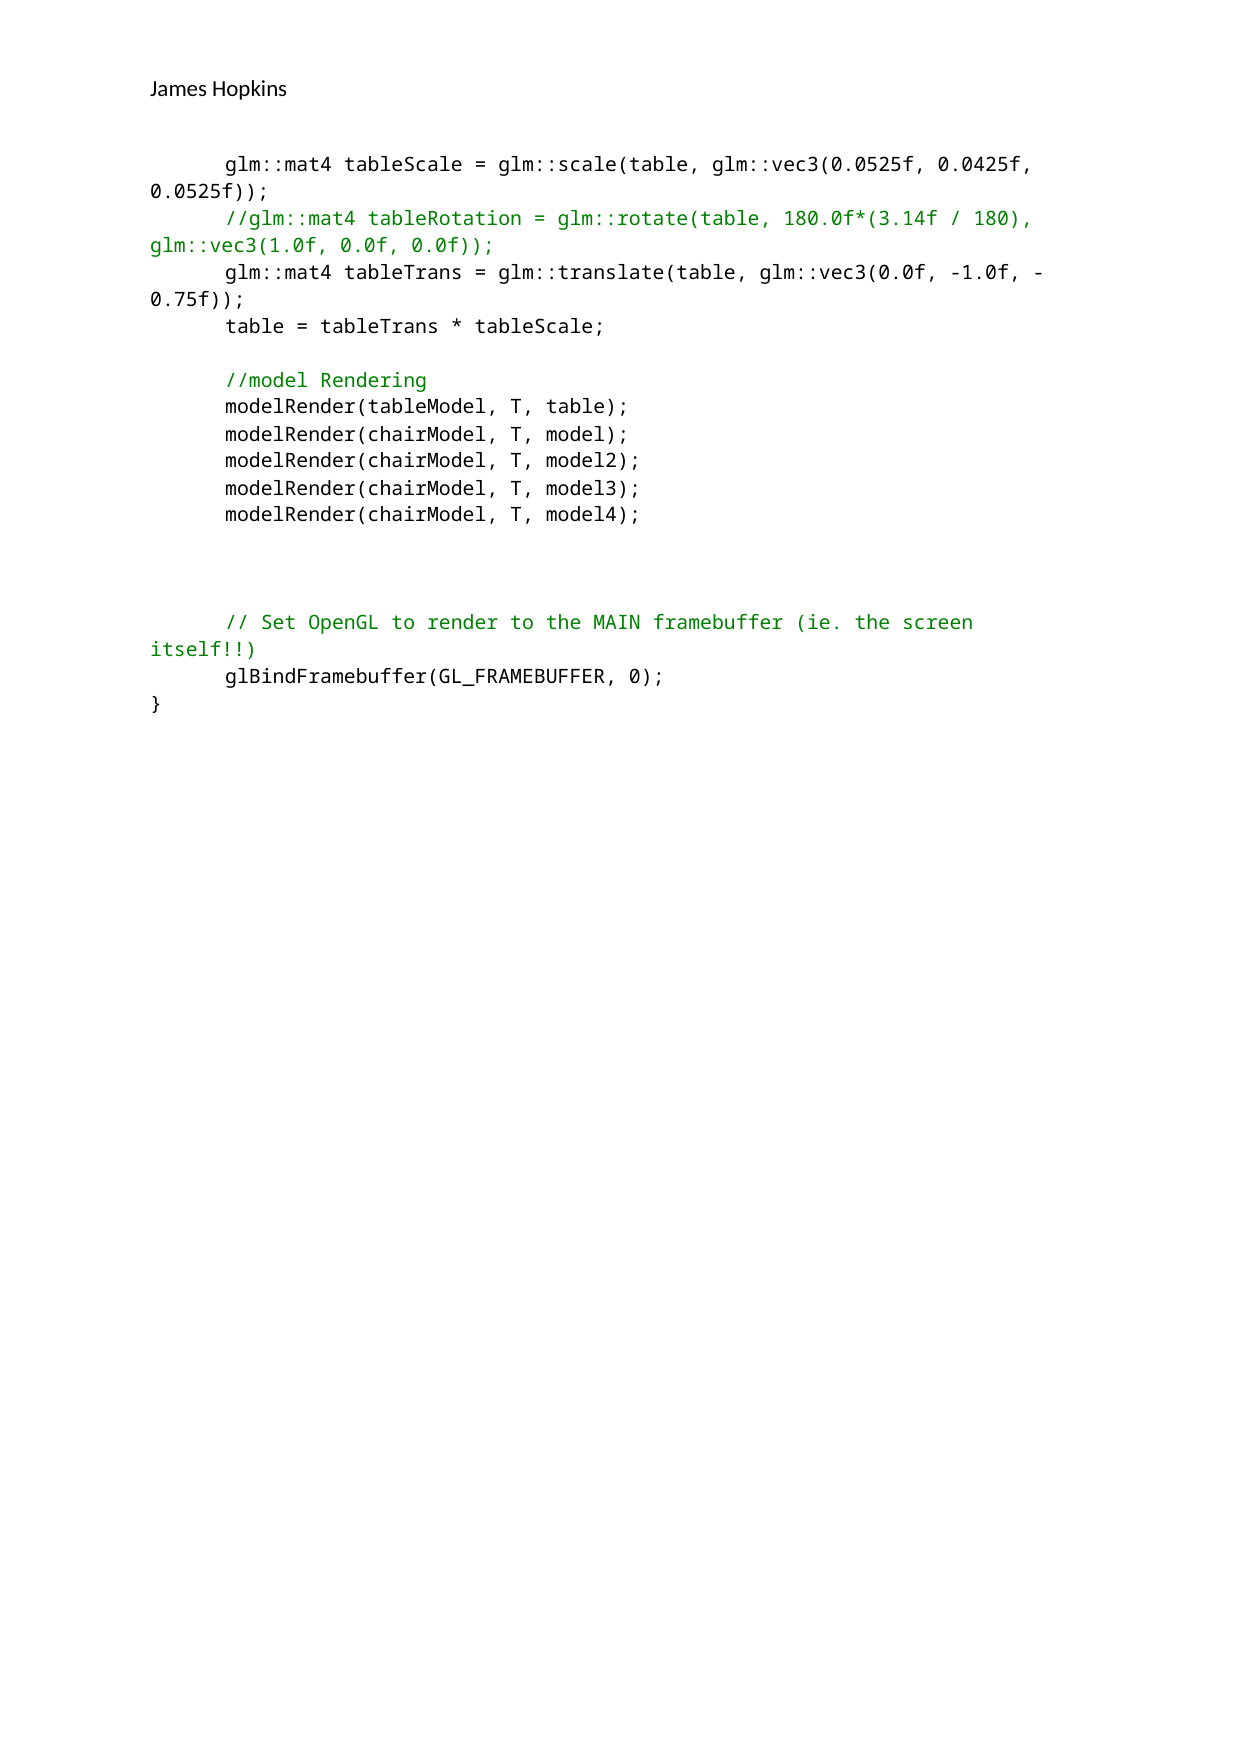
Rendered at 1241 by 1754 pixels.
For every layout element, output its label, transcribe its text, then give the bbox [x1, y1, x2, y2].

text modelRender(chairModel, T, model2); [150, 447, 1090, 474]
text // Set OpenGL to render to the MAIN framebuffer (ie. the screen itself!!) [150, 609, 1090, 663]
text modelRender(chairModel, T, model4); [150, 501, 1090, 528]
text modelRender(tableModel, T, table); [150, 393, 1090, 420]
text //glm::mat4 tableRotation = glm::rotate(table, 180.0f*(3.14f / 180), glm::vec3(1.0f, 0.0f, 0.0f)); [150, 204, 1090, 258]
text glm::mat4 tableTrans = glm::translate(table, glm::vec3(0.0f, -1.0f, -0.75f)); [150, 258, 1090, 312]
text modelRender(chairModel, T, model); [150, 420, 1090, 447]
text glBindFramebuffer(GL_FRAMEBUFFER, 0); [150, 663, 1090, 689]
text } [150, 689, 1090, 717]
text table = tableTrans * tableScale; [150, 312, 1090, 339]
text //model Rendering [150, 366, 1090, 393]
text glm::mat4 tableScale = glm::scale(table, glm::vec3(0.0525f, 0.0425f, 0.0525f)); [150, 150, 1090, 204]
text modelRender(chairModel, T, model3); [150, 474, 1090, 501]
